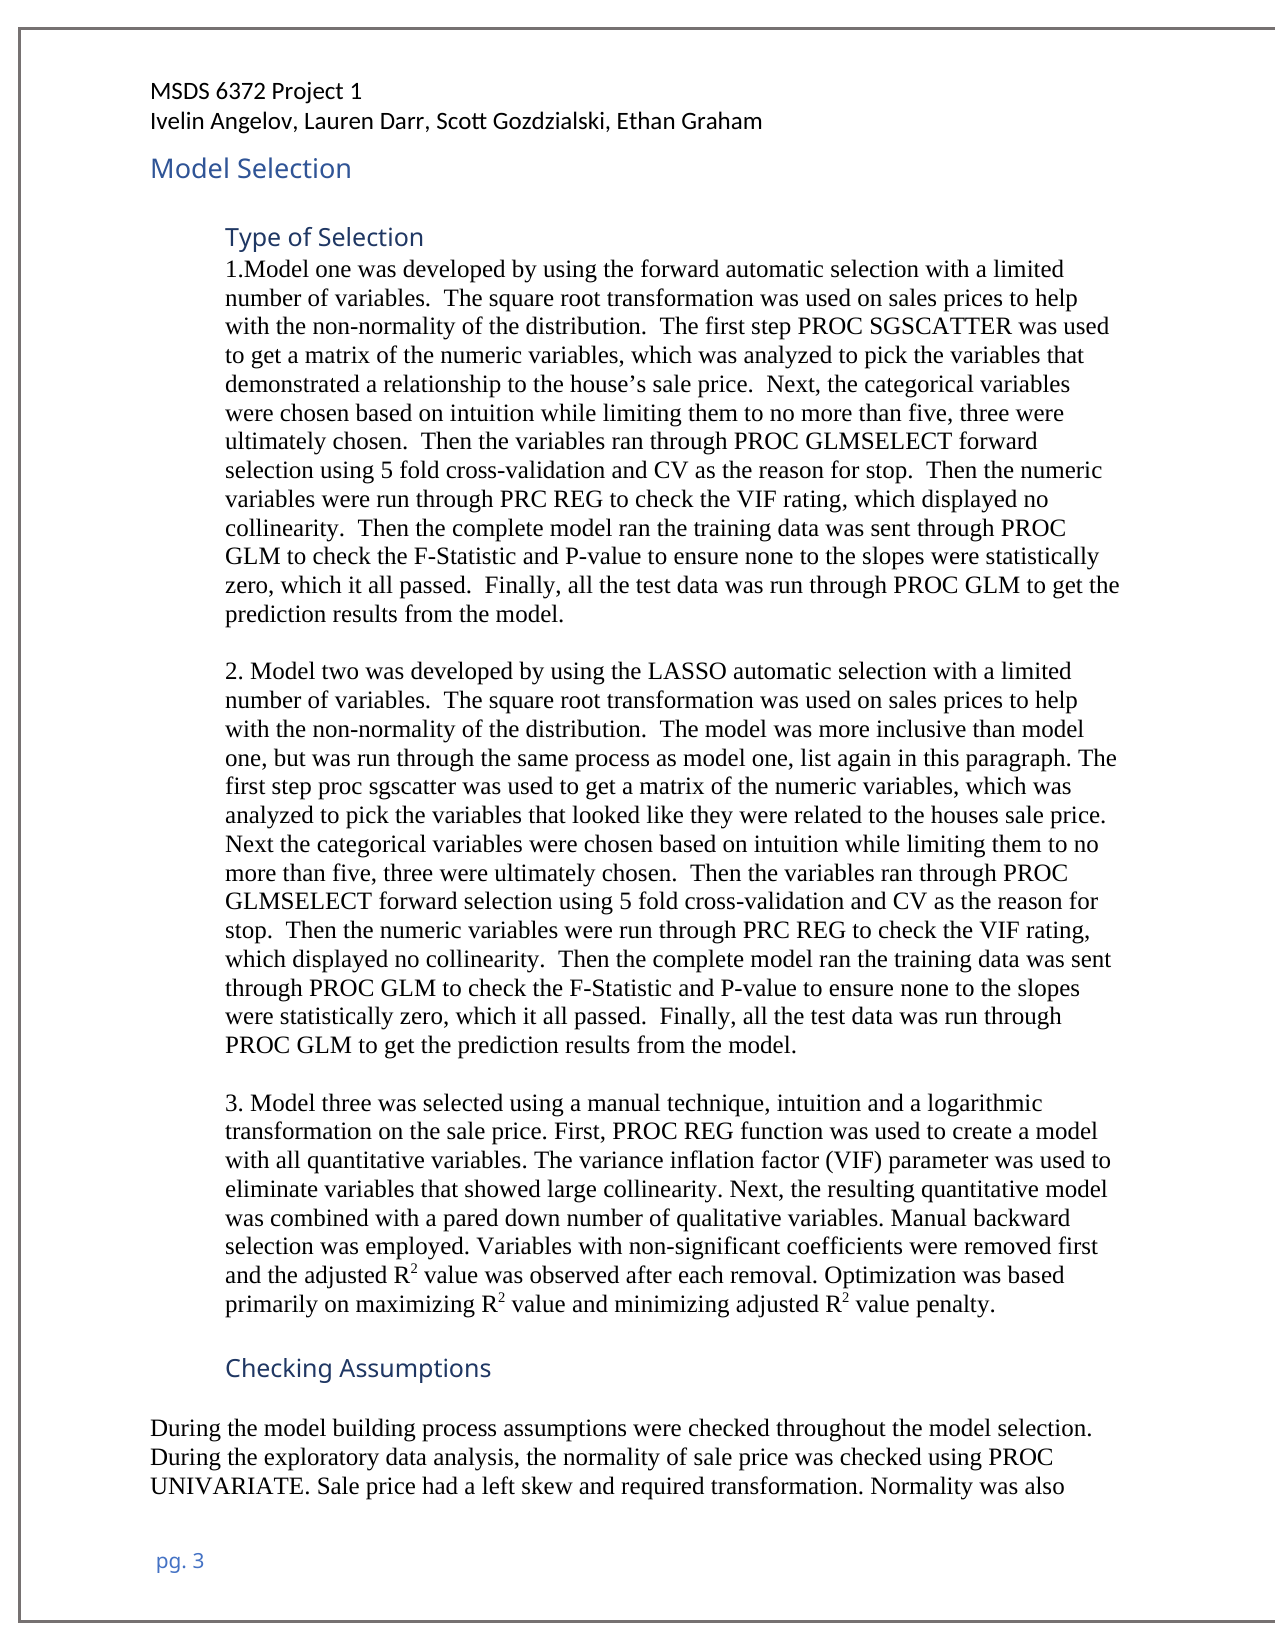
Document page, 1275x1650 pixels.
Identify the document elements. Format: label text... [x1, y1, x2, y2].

text 3. Model three was selected using a manual technique, intuition and a logarithmic transformation on the sale price. First, PROC REG function was used to create a model with all quantitative variables. The variance inflation factor (VIF) parameter was used to eliminate variables that showed large collinearity. Next, the resulting quantitative model was combined with a pared down number of qualitative variables. Manual backward selection was employed. Variables with non-significant coefficients were removed first and the adjusted R2 value was observed after each removal. Optimization was based primarily on maximizing R2 value and minimizing adjusted R2 value penalty. [225, 1088, 1125, 1318]
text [150, 1413, 1125, 1499]
subtitle Model Selection [150, 150, 1125, 187]
subtitle Checking Assumptions [150, 1351, 1125, 1384]
subtitle Type of Selection [150, 220, 1125, 254]
text 1.Model one was developed by using the forward automatic selection with a limited number of variables. The square root transformation was used on sales prices to help with the non-normality of the distribution. The first step PROC SGSCATTER was used to get a matrix of the numeric variables, which was analyzed to pick the variables that demonstrated a relationship to the house’s sale price. Next, the categorical variables were chosen based on intuition while limiting them to no more than five, three were ultimately chosen. Then the variables ran through PROC GLMSELECT forward selection using 5 fold cross-validation and CV as the reason for stop. Then the numeric variables were run through PRC REG to check the VIF rating, which displayed no collinearity. Then the complete model ran the training data was sent through PROC GLM to check the F-Statistic and P-value to ensure none to the slopes were statistically zero, which it all passed. Finally, all the test data was run through PROC GLM to get the prediction results from the model. [225, 254, 1125, 628]
list 2. Model two was developed by using the LASSO automatic selection with a limited number of variables. The square root transformation was used on sales prices to help with the non-normality of the distribution. The model was more inclusive than model one, but was run through the same process as model one, list again in this paragraph. The first step proc sgscatter was used to get a matrix of the numeric variables, which was analyzed to pick the variables that looked like they were related to the houses sale price. Next the categorical variables were chosen based on intuition while limiting them to no more than five, three were ultimately chosen. Then the variables ran through PROC GLMSELECT forward selection using 5 fold cross-validation and CV as the reason for stop. Then the numeric variables were run through PRC REG to check the VIF rating, which displayed no collinearity. Then the complete model ran the training data was sent through PROC GLM to check the F-Statistic and P-value to ensure none to the slopes were statistically zero, which it all passed. Finally, all the test data was run through PROC GLM to get the prediction results from the model. [225, 656, 1125, 1059]
